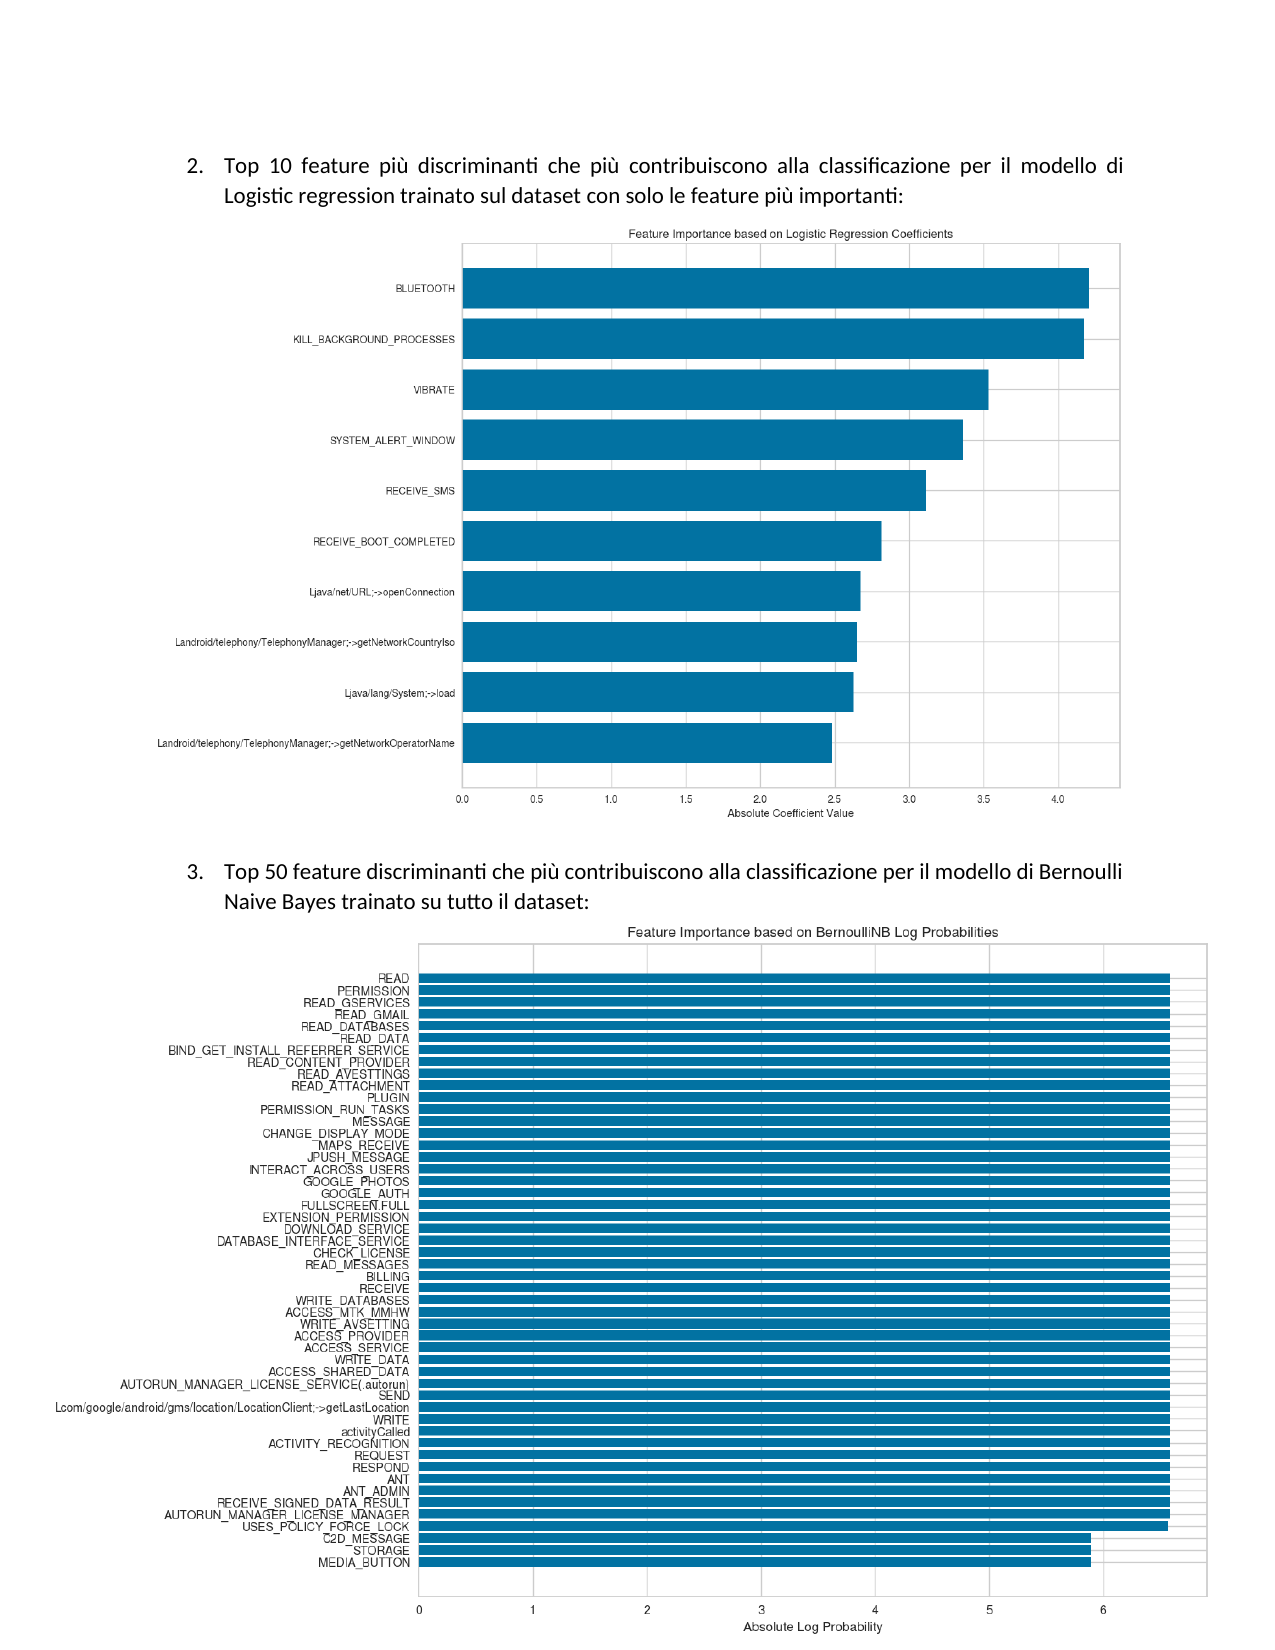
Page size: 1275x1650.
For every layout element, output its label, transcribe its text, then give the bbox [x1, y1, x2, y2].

picture [150, 222, 1125, 825]
picture [46, 918, 1215, 1641]
list Top 10 feature più discriminanti che più contribuiscono alla classificazione per il modello di Logistic regression trainato sul dataset con solo le feature più importanti: [186, 150, 1125, 209]
list Top 50 feature discriminanti che più contribuiscono alla classificazione per il modello di Bernoulli Naive Bayes trainato su tutto il dataset: [186, 856, 1125, 915]
